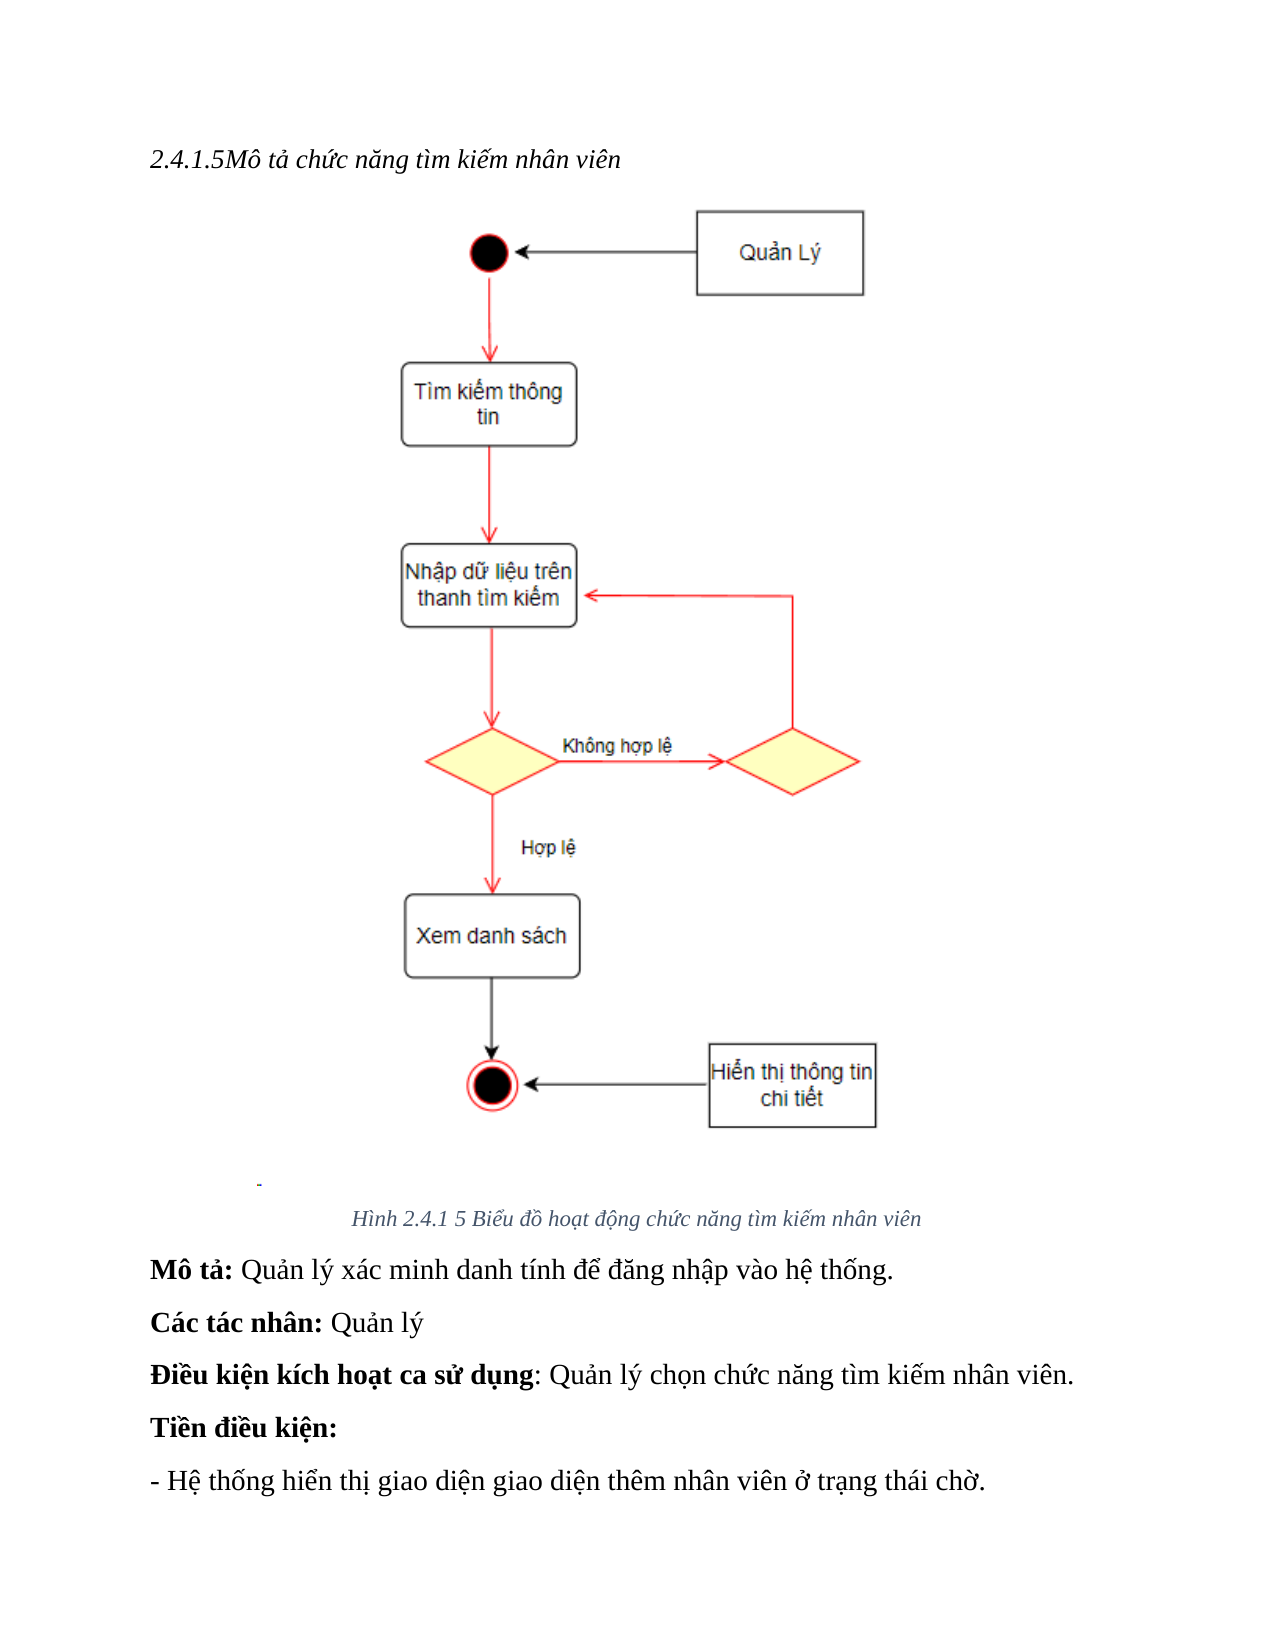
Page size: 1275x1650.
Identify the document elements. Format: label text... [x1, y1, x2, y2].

text Mô tả: Quản lý xác minh danh tính để đăng nhập vào hệ thống. [150, 1252, 1125, 1285]
text Hình 2.4.1 5 Biểu đồ hoạt động chức năng tìm kiếm nhân viên [150, 1205, 1125, 1231]
subtitle Mô tả chức năng tìm kiếm nhân viên [150, 150, 1125, 173]
text Các tác nhân: Quản lý [150, 1305, 1125, 1338]
picture [257, 179, 1018, 1186]
text - Hệ thống hiển thị giao diện giao diện thêm nhân viên ở trạng thái chờ. [150, 1463, 1125, 1497]
text Tiền điều kiện: [150, 1410, 1125, 1444]
text Điều kiện kích hoạt ca sử dụng: Quản lý chọn chức năng tìm kiếm nhân viên. [150, 1357, 1125, 1391]
